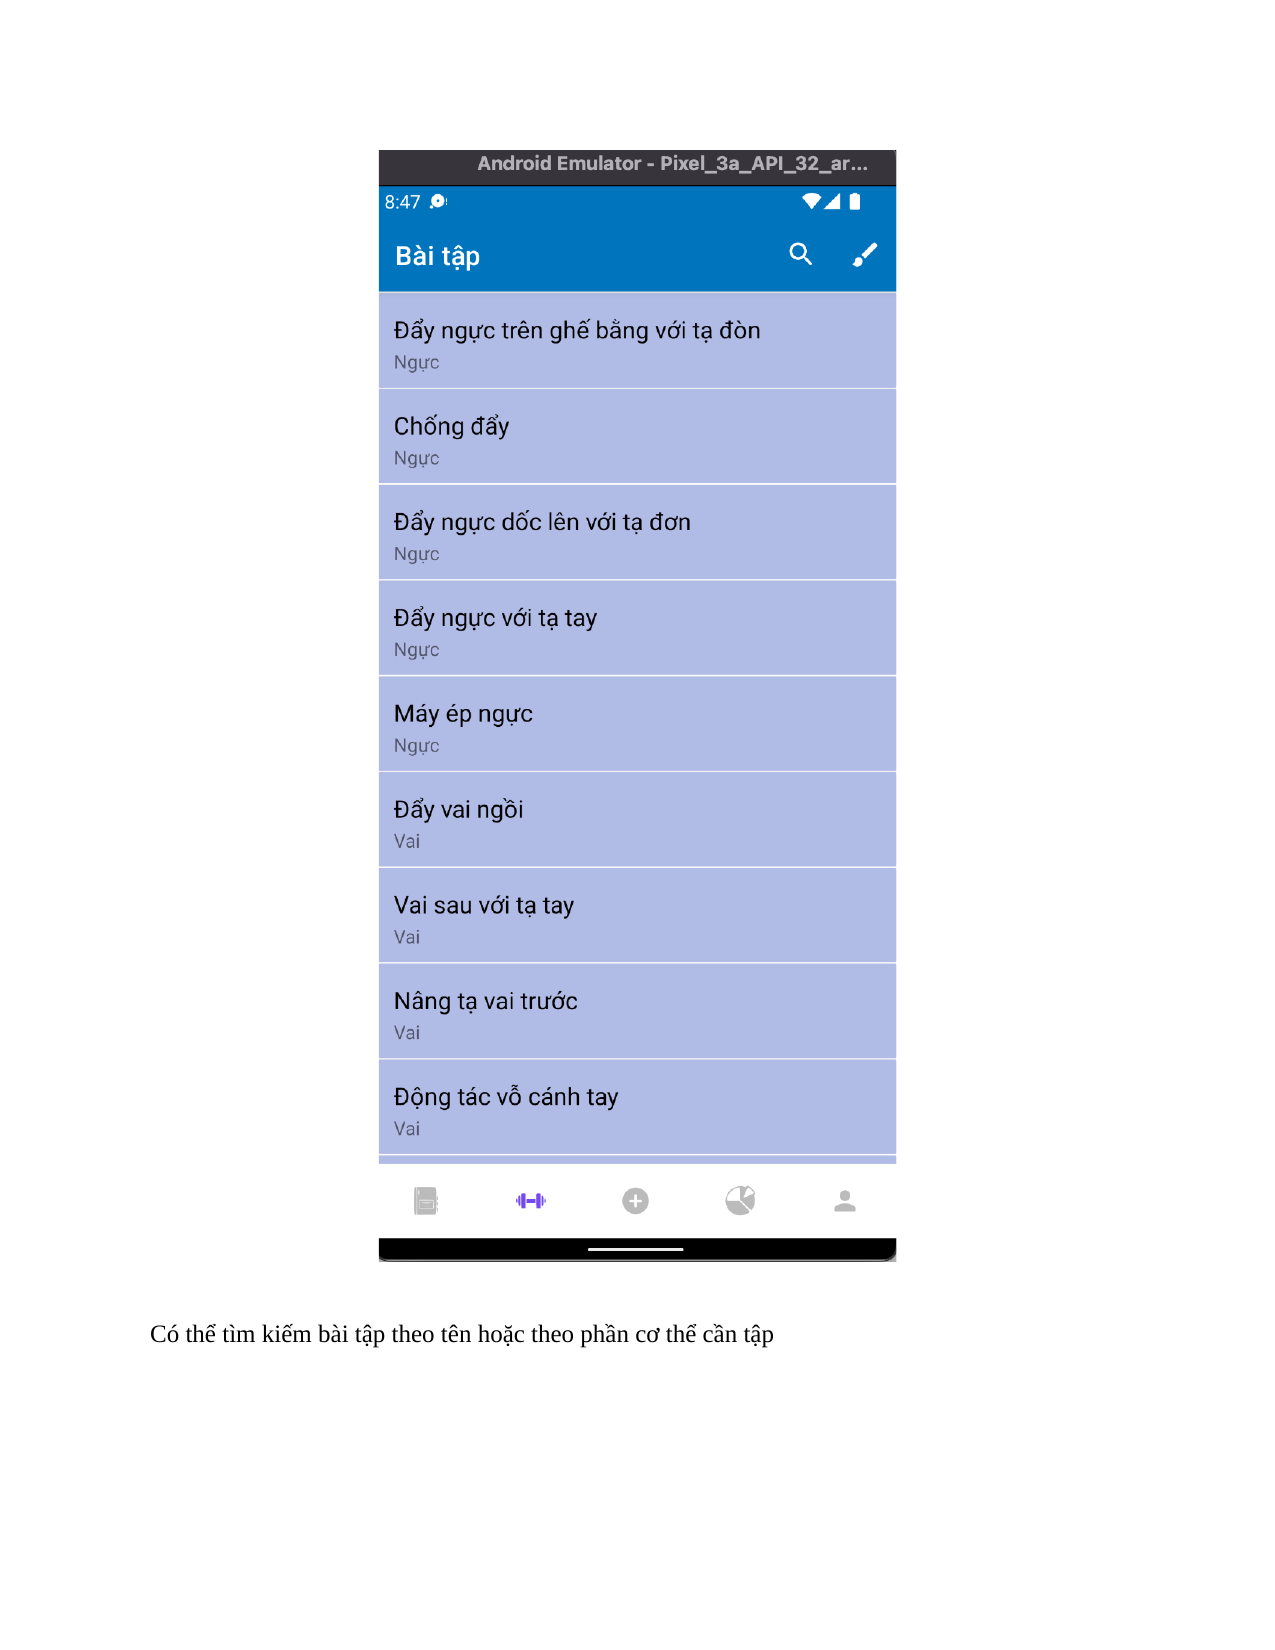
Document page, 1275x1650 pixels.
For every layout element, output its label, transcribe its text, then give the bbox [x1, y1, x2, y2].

text Có thể tìm kiếm bài tập theo tên hoặc theo phần cơ thể cần tập [150, 1319, 1125, 1347]
picture [378, 150, 897, 1262]
